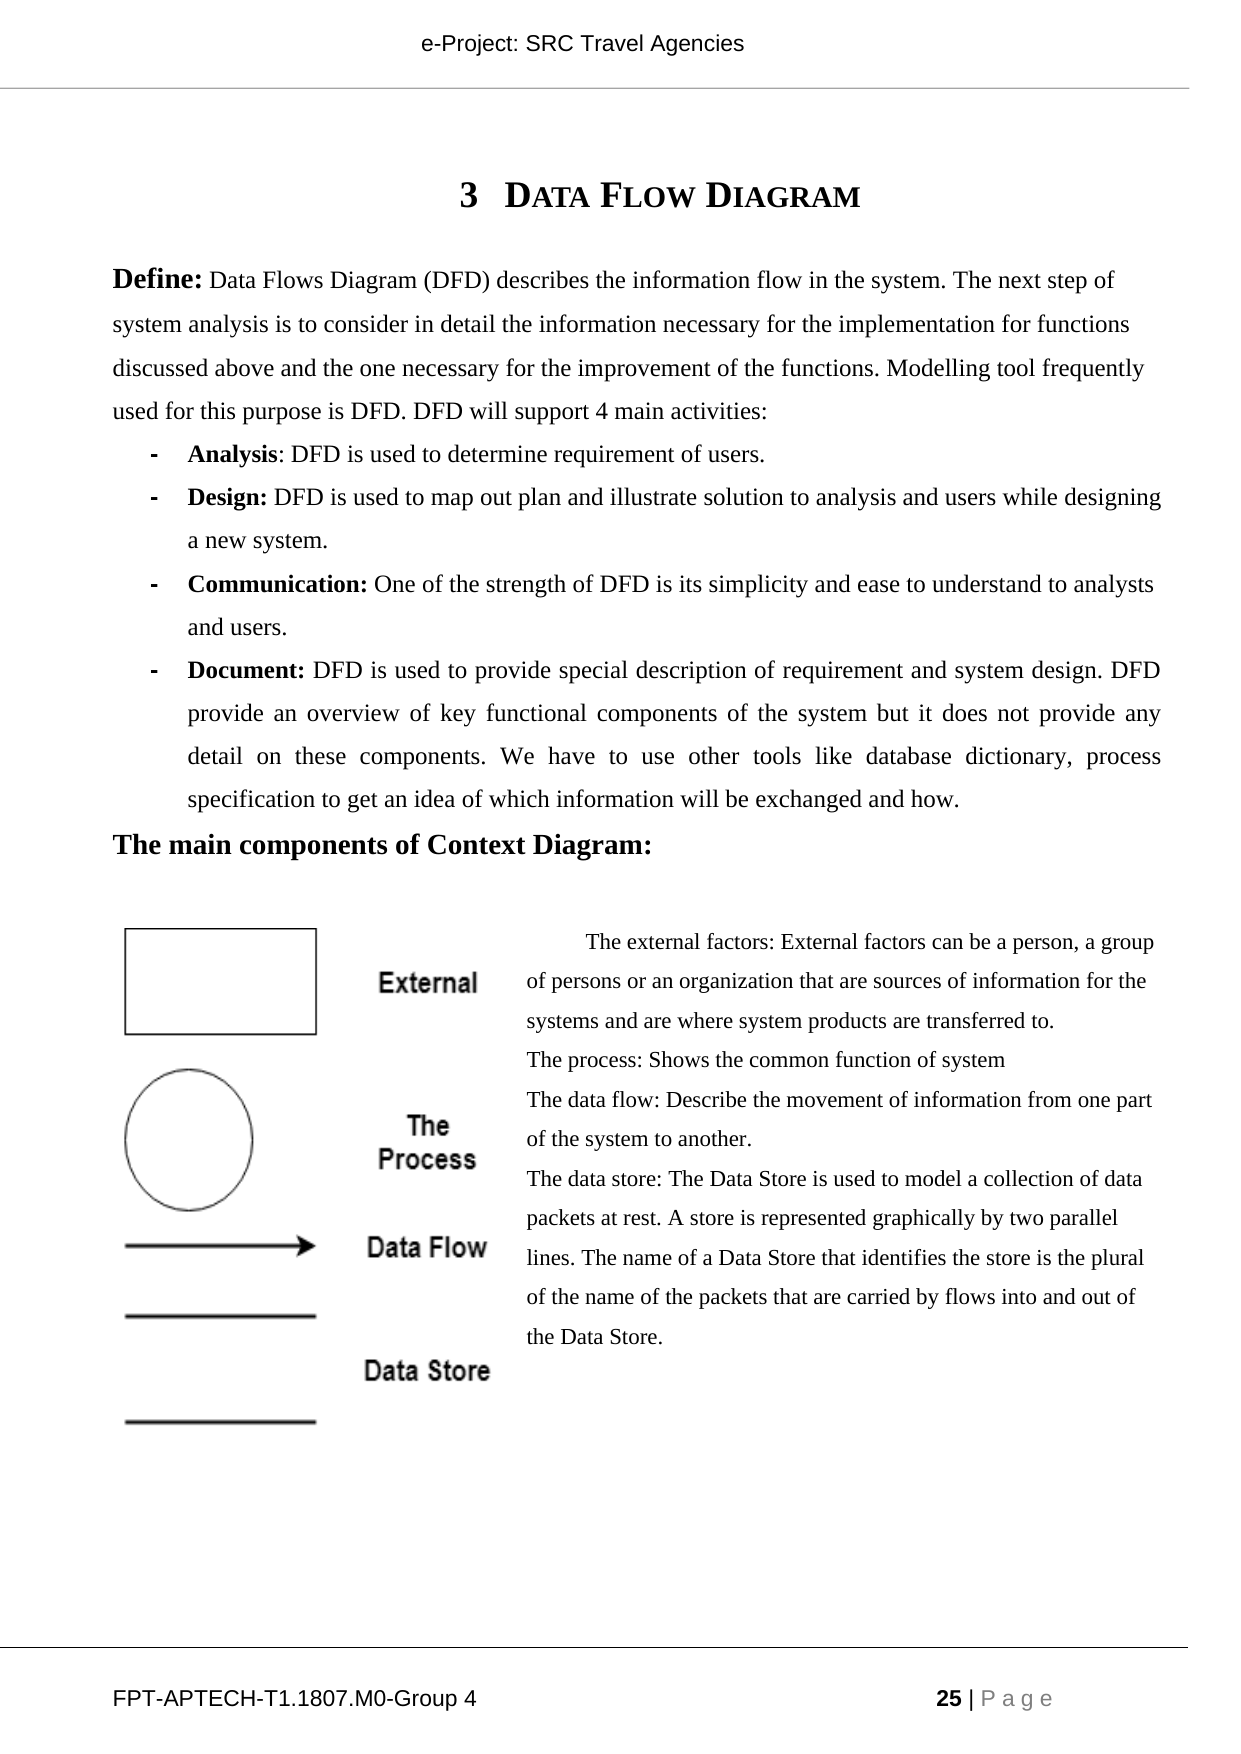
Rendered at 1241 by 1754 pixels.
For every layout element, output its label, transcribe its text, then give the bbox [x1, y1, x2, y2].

text The main components of Context Diagram: [112, 827, 1162, 861]
text The data store: The Data Store is used to model a collection of data packets at rest. A store is represented graphically by two parallel lines. The name of a Data Store that identifies the store is the plural of the name of the packets that are carried by flows into and out of the Data Store. [508, 1165, 1162, 1349]
list Design: DFD is used to map out plan and illustrate solution to analysis and users while designing a new system. [150, 482, 1162, 554]
picture [112, 928, 508, 1427]
list Document: DFD is used to provide special description of requirement and system design. DFD provide an overview of key functional components of the system but it does not provide any detail on these components. We have to use other tools like database dictionary, process specification to get an idea of which information will be exchanged and how. [150, 655, 1162, 813]
text Define: Data Flows Diagram (DFD) describes the information flow in the system. The next step of system analysis is to consider in detail the information necessary for the implementation for functions discussed above and the one necessary for the improvement of the functions. Modelling tool frequently used for this purpose is DFD. DFD will support 4 main activities: [112, 262, 1162, 424]
text The external factors: External factors can be a person, a group of persons or an organization that are sources of information for the systems and are where system products are transferred to. [508, 928, 1162, 1033]
text The process: Shows the common function of system [508, 1047, 1162, 1073]
list Analysis: DFD is used to determine requirement of users. [150, 439, 1162, 468]
text The data flow: Describe the movement of information from one part of the system to another. [508, 1086, 1162, 1152]
subtitle Data Flow Diagram [459, 172, 1162, 215]
list Communication: One of the strength of DFD is its simplicity and ease to understand to analysts and users. [150, 568, 1162, 641]
